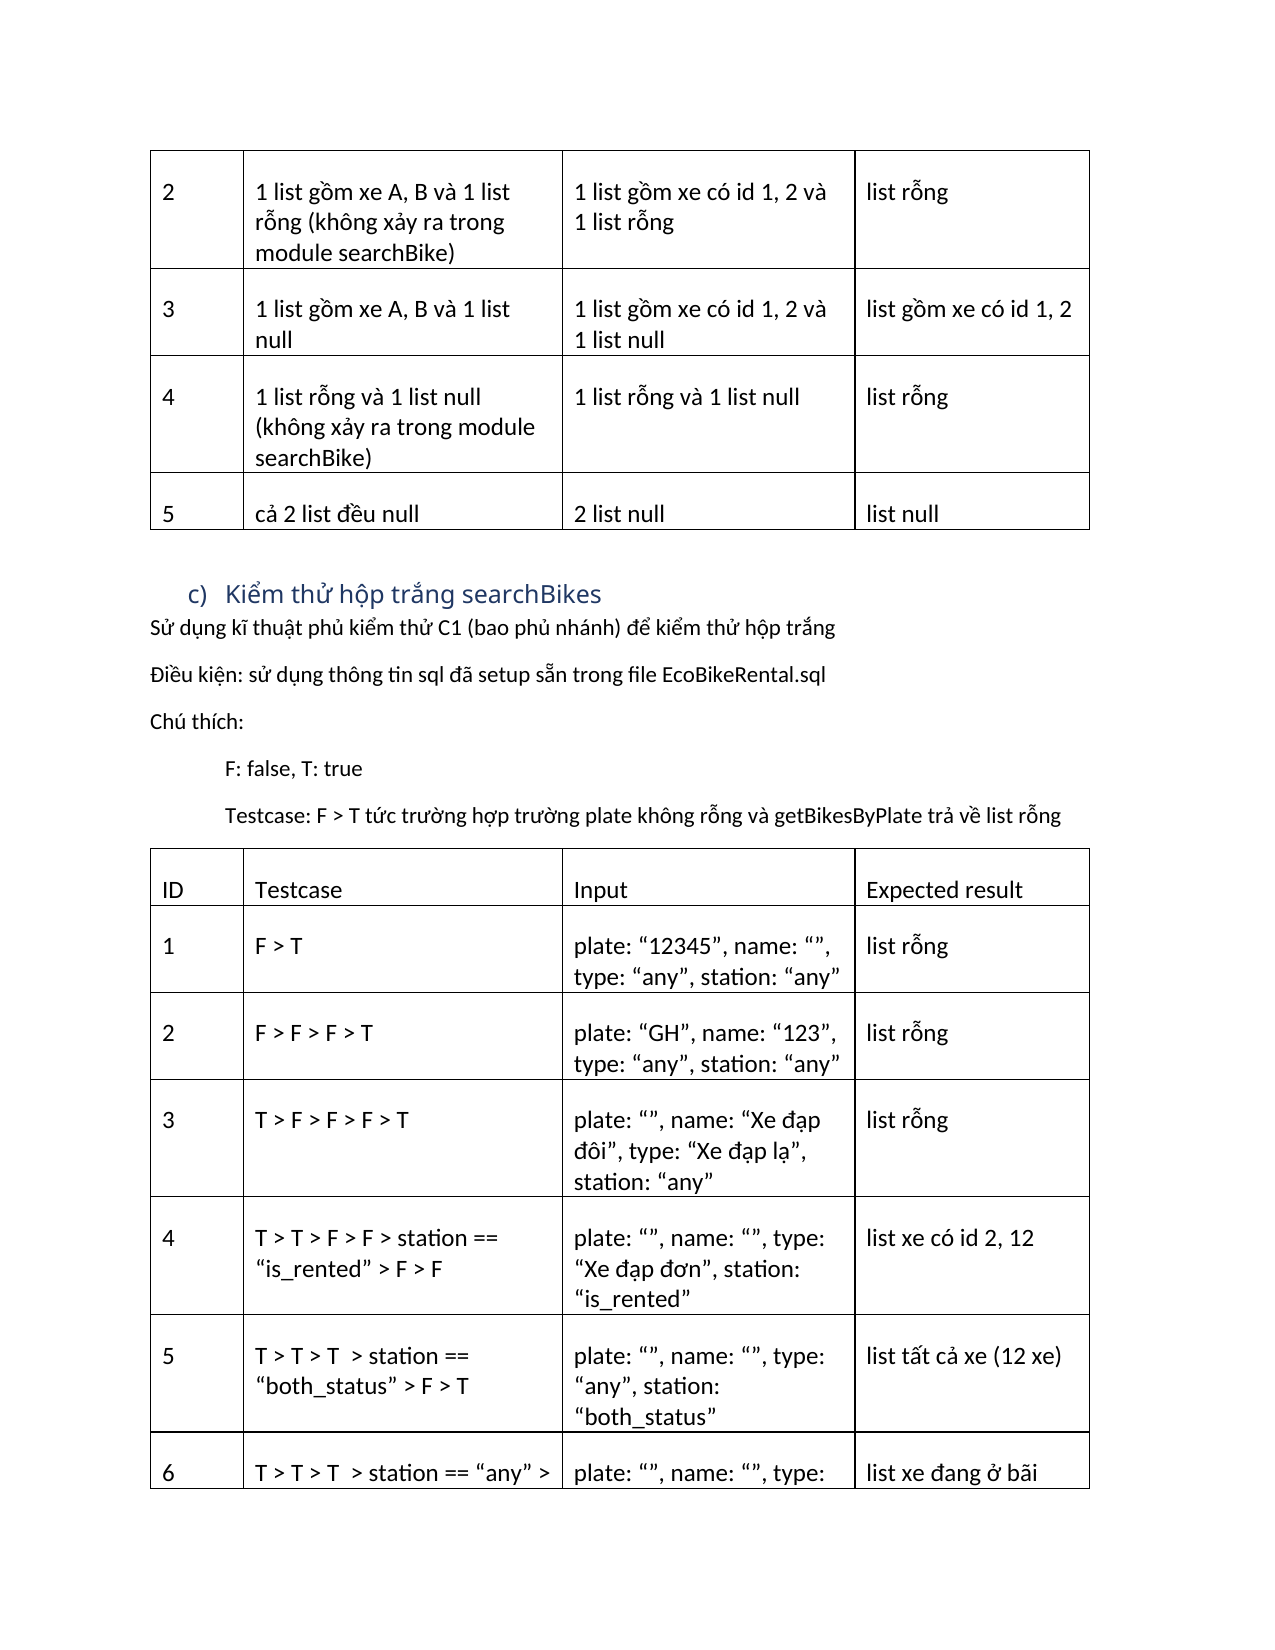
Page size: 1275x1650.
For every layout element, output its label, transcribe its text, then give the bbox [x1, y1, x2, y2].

table_cell F > F > F > T [244, 993, 562, 1079]
table_cell T > T > T > station == “both_status” > F > T [244, 1315, 562, 1431]
table_cell F > T [244, 906, 562, 992]
text Testcase: F > T tức trường hợp trường plate không rỗng và getBikesByPlate trả về list rỗng [150, 801, 1125, 829]
table_cell T > F > F > F > T [244, 1080, 562, 1196]
table_cell T > T > F > F > station == “is_rented” > F > F [244, 1197, 562, 1314]
table_header Input [563, 849, 854, 904]
table_cell 1 list gồm xe có id 1, 2 và 1 list rỗng [563, 151, 854, 268]
table_cell 1 list gồm xe A, B và 1 list rỗng (không xảy ra trong module searchBike) [244, 151, 562, 268]
table_cell list gồm xe có id 1, 2 [856, 269, 1089, 355]
text Sử dụng kĩ thuật phủ kiểm thử C1 (bao phủ nhánh) để kiểm thử hộp trắng [150, 613, 1125, 642]
table_header Testcase [244, 849, 562, 904]
table_cell list xe có id 2, 12 [856, 1197, 1089, 1314]
table_cell cả 2 list đều null [244, 473, 562, 529]
table_cell 2 [151, 993, 243, 1079]
table_cell 1 list rỗng và 1 list null (không xảy ra trong module searchBike) [244, 356, 562, 472]
subtitle Kiểm thử hộp trắng searchBikes [187, 577, 1125, 611]
table_cell 2 [151, 151, 243, 268]
table_cell 1 list gồm xe có id 1, 2 và 1 list null [563, 269, 854, 355]
table_cell 5 [151, 473, 243, 529]
table_header ID [151, 849, 243, 904]
table_cell plate: “”, name: “”, type: “any”, station: “both_status” [563, 1315, 854, 1431]
table_cell list rỗng [856, 993, 1089, 1079]
table_cell list rỗng [856, 151, 1089, 268]
table_cell list null [856, 473, 1089, 529]
table_cell 3 [151, 1080, 243, 1196]
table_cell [856, 1433, 1089, 1488]
table_cell plate: “”, name: “Xe đạp đôi”, type: “Xe đạp lạ”, station: “any” [563, 1080, 854, 1196]
table_header Expected result [856, 849, 1089, 904]
table_cell list rỗng [856, 356, 1089, 472]
table_cell list tất cả xe (12 xe) [856, 1315, 1089, 1431]
text F: false, T: true [150, 754, 1125, 782]
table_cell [563, 1433, 854, 1488]
table_cell 1 list gồm xe A, B và 1 list null [244, 269, 562, 355]
text Chú thích: [150, 707, 1125, 735]
table_cell plate: “GH”, name: “123”, type: “any”, station: “any” [563, 993, 854, 1079]
table_cell list rỗng [856, 906, 1089, 992]
table_cell list rỗng [856, 1080, 1089, 1196]
table_cell plate: “12345”, name: “”, type: “any”, station: “any” [563, 906, 854, 992]
table_cell 4 [151, 356, 243, 472]
table_cell 4 [151, 1197, 243, 1314]
table_cell 2 list null [563, 473, 854, 529]
table_cell 3 [151, 269, 243, 355]
table_cell 6 [151, 1433, 243, 1488]
table_cell 5 [151, 1315, 243, 1431]
text Điều kiện: sử dụng thông tin sql đã setup sẵn trong file EcoBikeRental.sql [150, 660, 1125, 688]
table_cell 1 [151, 906, 243, 992]
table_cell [244, 1433, 562, 1488]
table_cell plate: “”, name: “”, type: “Xe đạp đơn”, station: “is_rented” [563, 1197, 854, 1314]
table_cell 1 list rỗng và 1 list null [563, 356, 854, 472]
